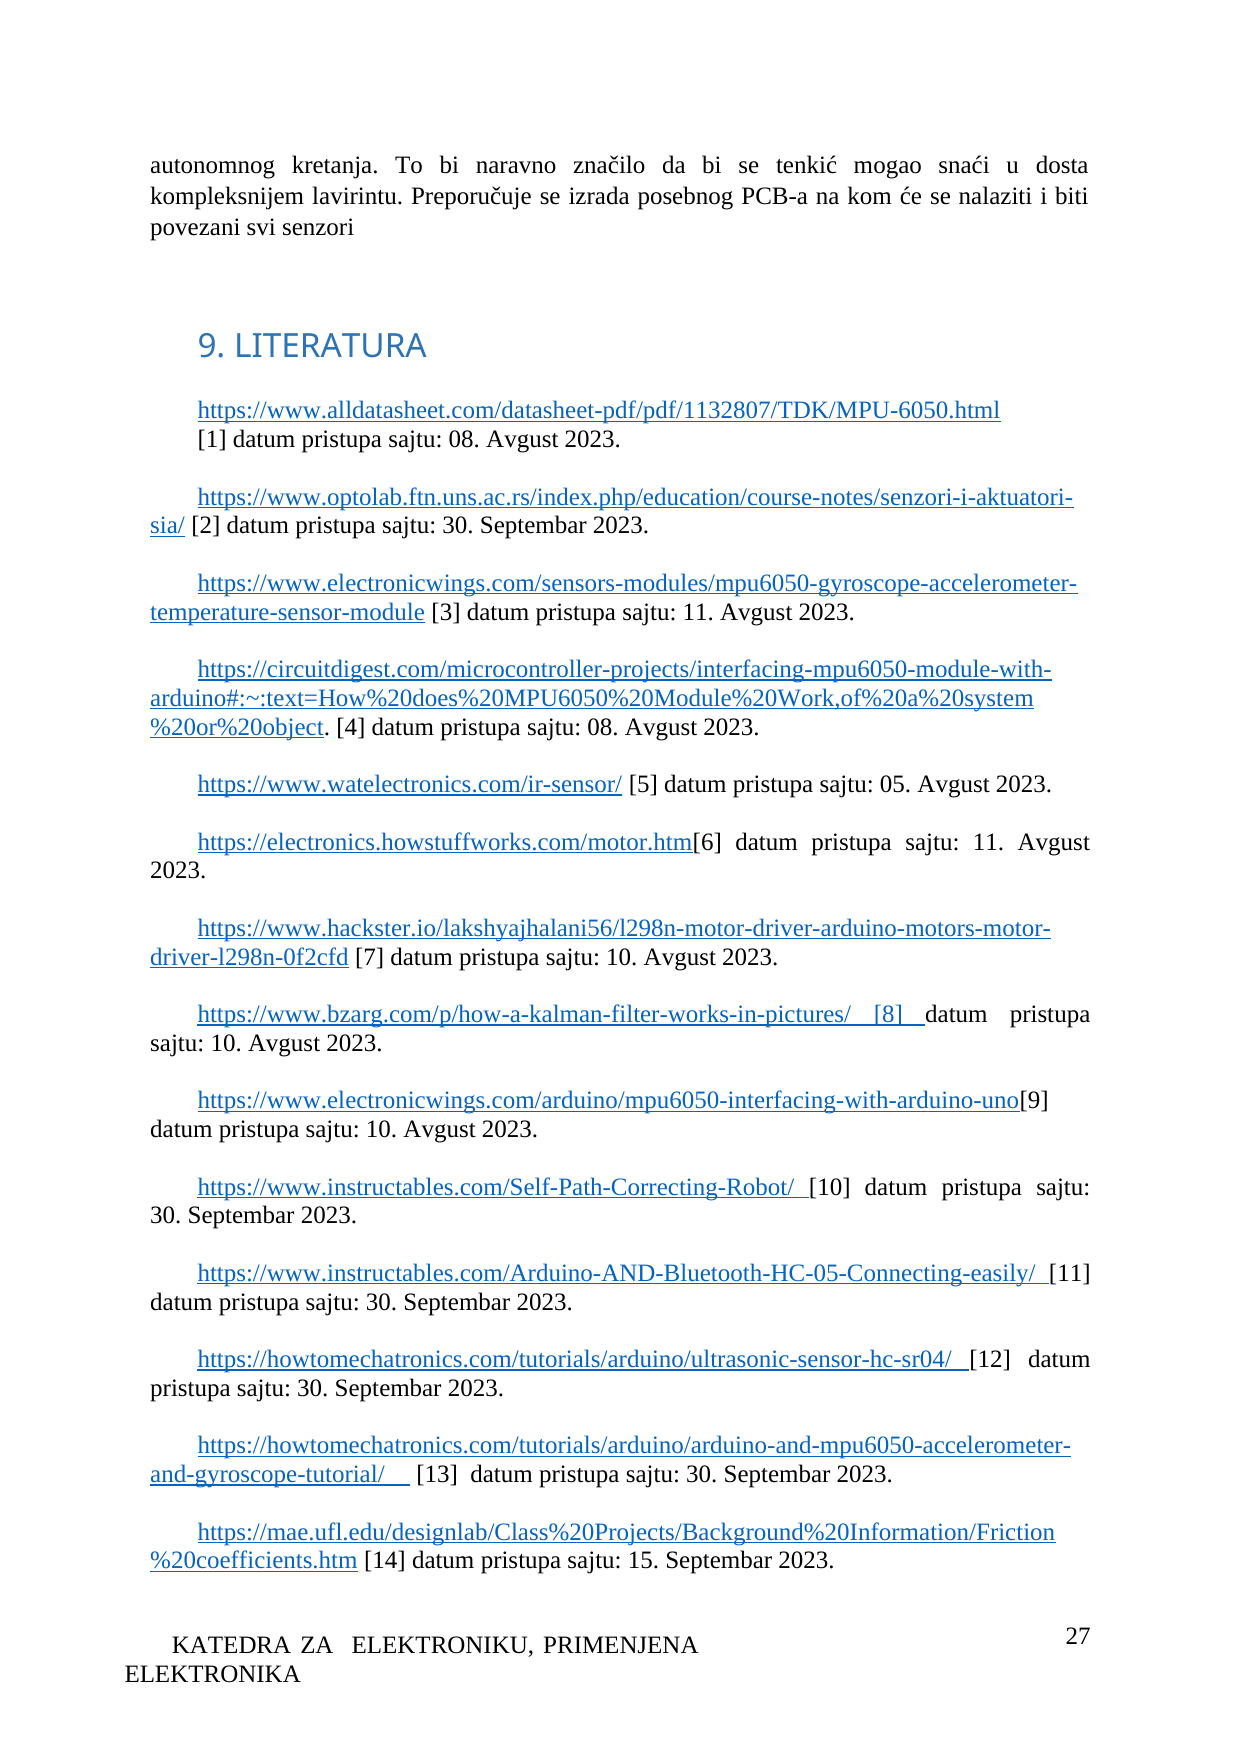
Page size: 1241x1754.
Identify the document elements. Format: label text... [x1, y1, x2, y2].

text https://www.instructables.com/Self-Path-Correcting-Robot/ [10] datum pristupa sajtu: 30. Septembar 2023. [150, 1172, 1090, 1229]
text https://www.electronicwings.com/sensors-modules/mpu6050-gyroscope-accelerometer-temperature-sensor-module [3] datum pristupa sajtu: 11. Avgust 2023. [150, 568, 1090, 626]
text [150, 150, 1090, 241]
text https://www.watelectronics.com/ir-sensor/ [5] datum pristupa sajtu: 05. Avgust 2023. [150, 769, 1090, 798]
text https://www.instructables.com/Arduino-AND-Bluetooth-HC-05-Connecting-easily/ [11] datum pristupa sajtu: 30. Septembar 2023. [150, 1258, 1090, 1316]
text https://www.hackster.io/lakshyajhalani56/l298n-motor-driver-arduino-motors-motor-driver-l298n-0f2cfd [7] datum pristupa sajtu: 10. Avgust 2023. [150, 913, 1090, 971]
text https://www.alldatasheet.com/datasheet-pdf/pdf/1132807/TDK/MPU-6050.html [150, 396, 1090, 424]
text https://howtomechatronics.com/tutorials/arduino/ultrasonic-sensor-hc-sr04/ [12] datum pristupa sajtu: 30. Septembar 2023. [150, 1344, 1090, 1402]
subtitle 9. LITERATURA [150, 321, 1090, 367]
text [1] datum pristupa sajtu: 08. Avgust 2023. [150, 424, 1090, 453]
text https://howtomechatronics.com/tutorials/arduino/arduino-and-mpu6050-accelerometer- and-gyroscope-tutorial/ [13] datum pristupa sajtu: 30. Septembar 2023. [150, 1431, 1090, 1488]
text https://www.bzarg.com/p/how-a-kalman-filter-works-in-pictures/ [8] datum pristupa sajtu: 10. Avgust 2023. [150, 999, 1090, 1057]
text https://www.optolab.ftn.uns.ac.rs/index.php/education/course-notes/senzori-i-aktuatori-sia/ [2] datum pristupa sajtu: 30. Septembar 2023. [150, 482, 1090, 539]
text https://mae.ufl.edu/designlab/Class%20Projects/Background%20Information/Friction%20coefficients.htm [14] datum pristupa sajtu: 15. Septembar 2023. [150, 1517, 1090, 1574]
text https://electronics.howstuffworks.com/motor.htm[6] datum pristupa sajtu: 11. Avgust 2023. [150, 827, 1090, 884]
text https://www.electronicwings.com/arduino/mpu6050-interfacing-with-arduino-uno[9] datum pristupa sajtu: 10. Avgust 2023. [150, 1086, 1090, 1143]
text https://circuitdigest.com/microcontroller-projects/interfacing-mpu6050-module-with-arduino#:~:text=How%20does%20MPU6050%20Module%20Work,of%20a%20system%20or%20object. [4] datum pristupa sajtu: 08. Avgust 2023. [150, 654, 1090, 741]
